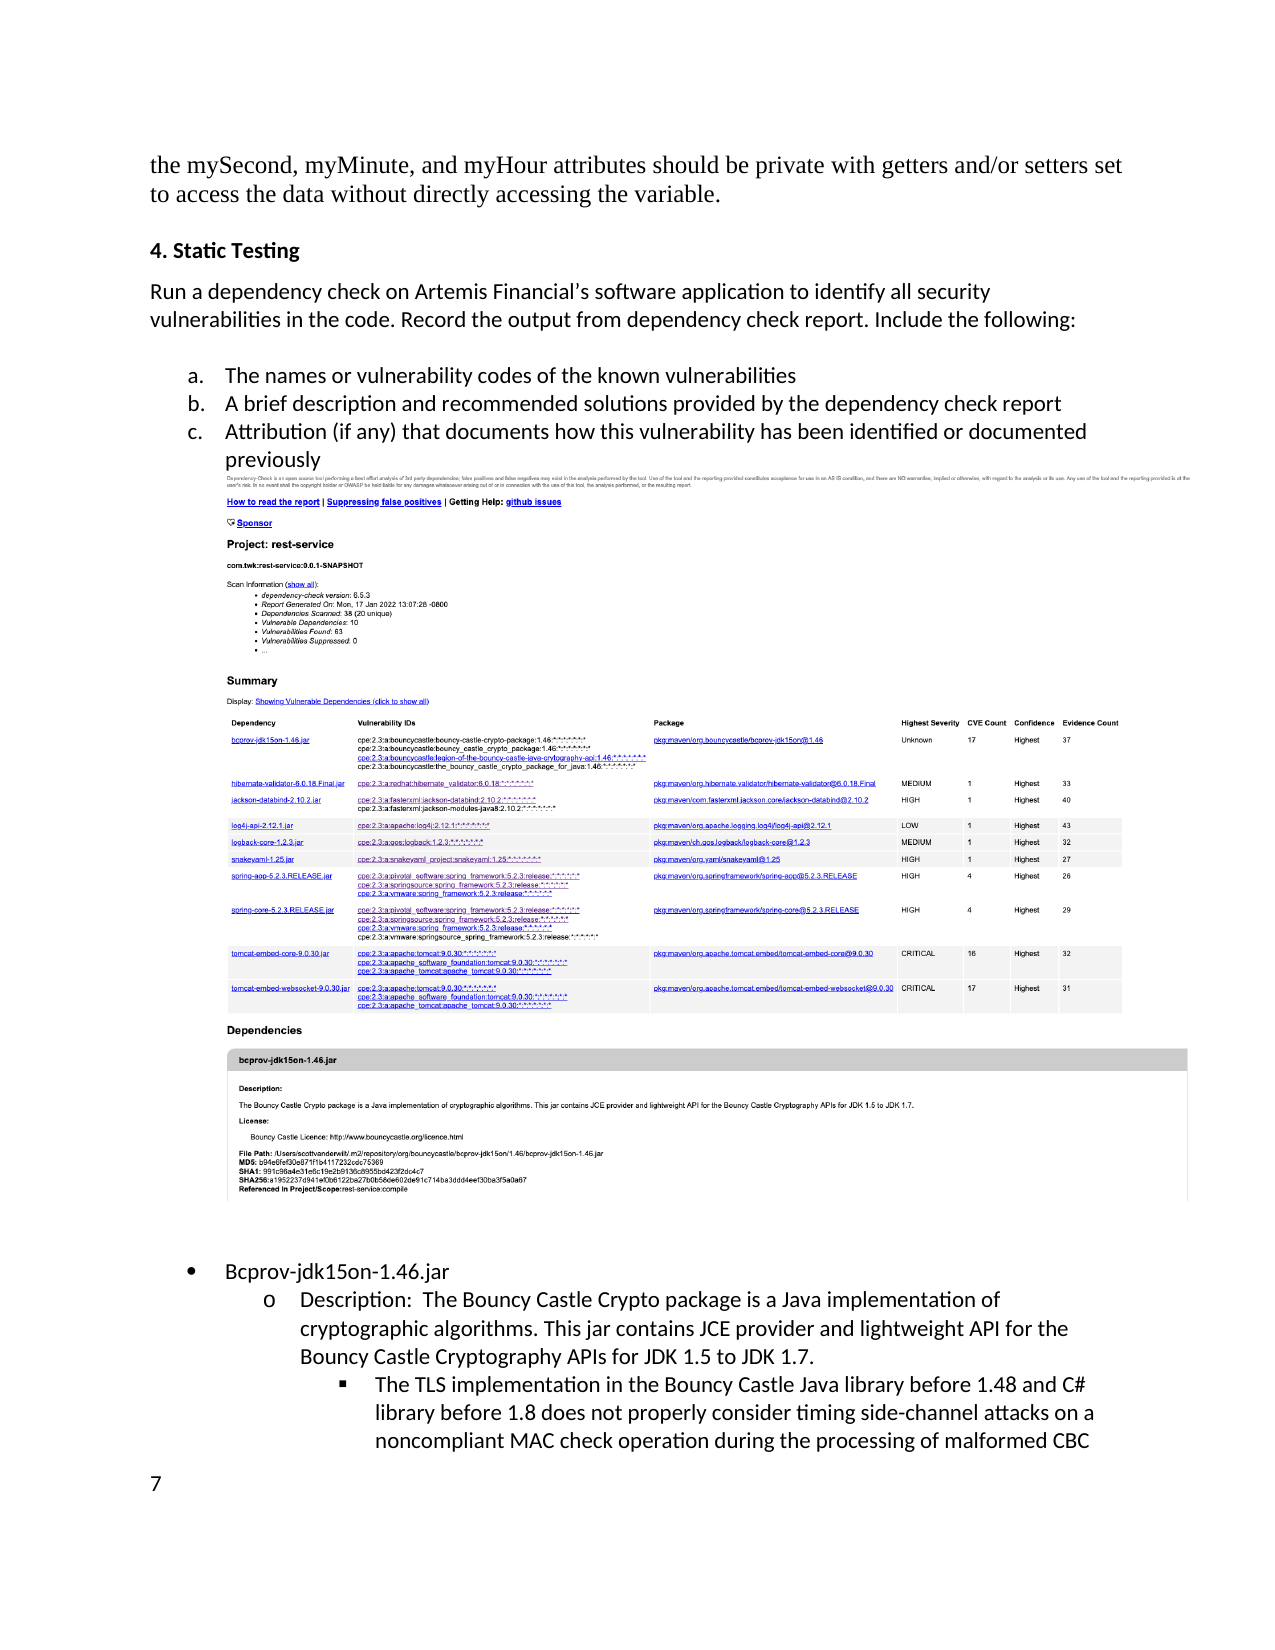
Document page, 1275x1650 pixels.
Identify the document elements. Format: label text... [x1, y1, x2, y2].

list The names or vulnerability codes of the known vulnerabilities [187, 361, 1125, 389]
list Bcprov-jdk15on-1.46.jar [187, 1257, 1125, 1285]
list Description: The Bouncy Castle Crypto package is a Java implementation of cryptographic algorithms. This jar contains JCE provider and lightweight API for the Bouncy Castle Cryptography APIs for JDK 1.5 to JDK 1.7. [262, 1285, 1125, 1370]
picture [225, 472, 1200, 1201]
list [337, 1370, 1125, 1454]
subtitle 4. Static Testing [150, 236, 1125, 264]
list Attribution (if any) that documents how this vulnerability has been identified or documented previously [187, 417, 1125, 473]
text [150, 150, 1125, 207]
text Run a dependency check on Artemis Financial’s software application to identify all security vulnerabilities in the code. Record the output from dependency check report. Include the following: [150, 277, 1125, 333]
list A brief description and recommended solutions provided by the dependency check report [187, 389, 1125, 417]
